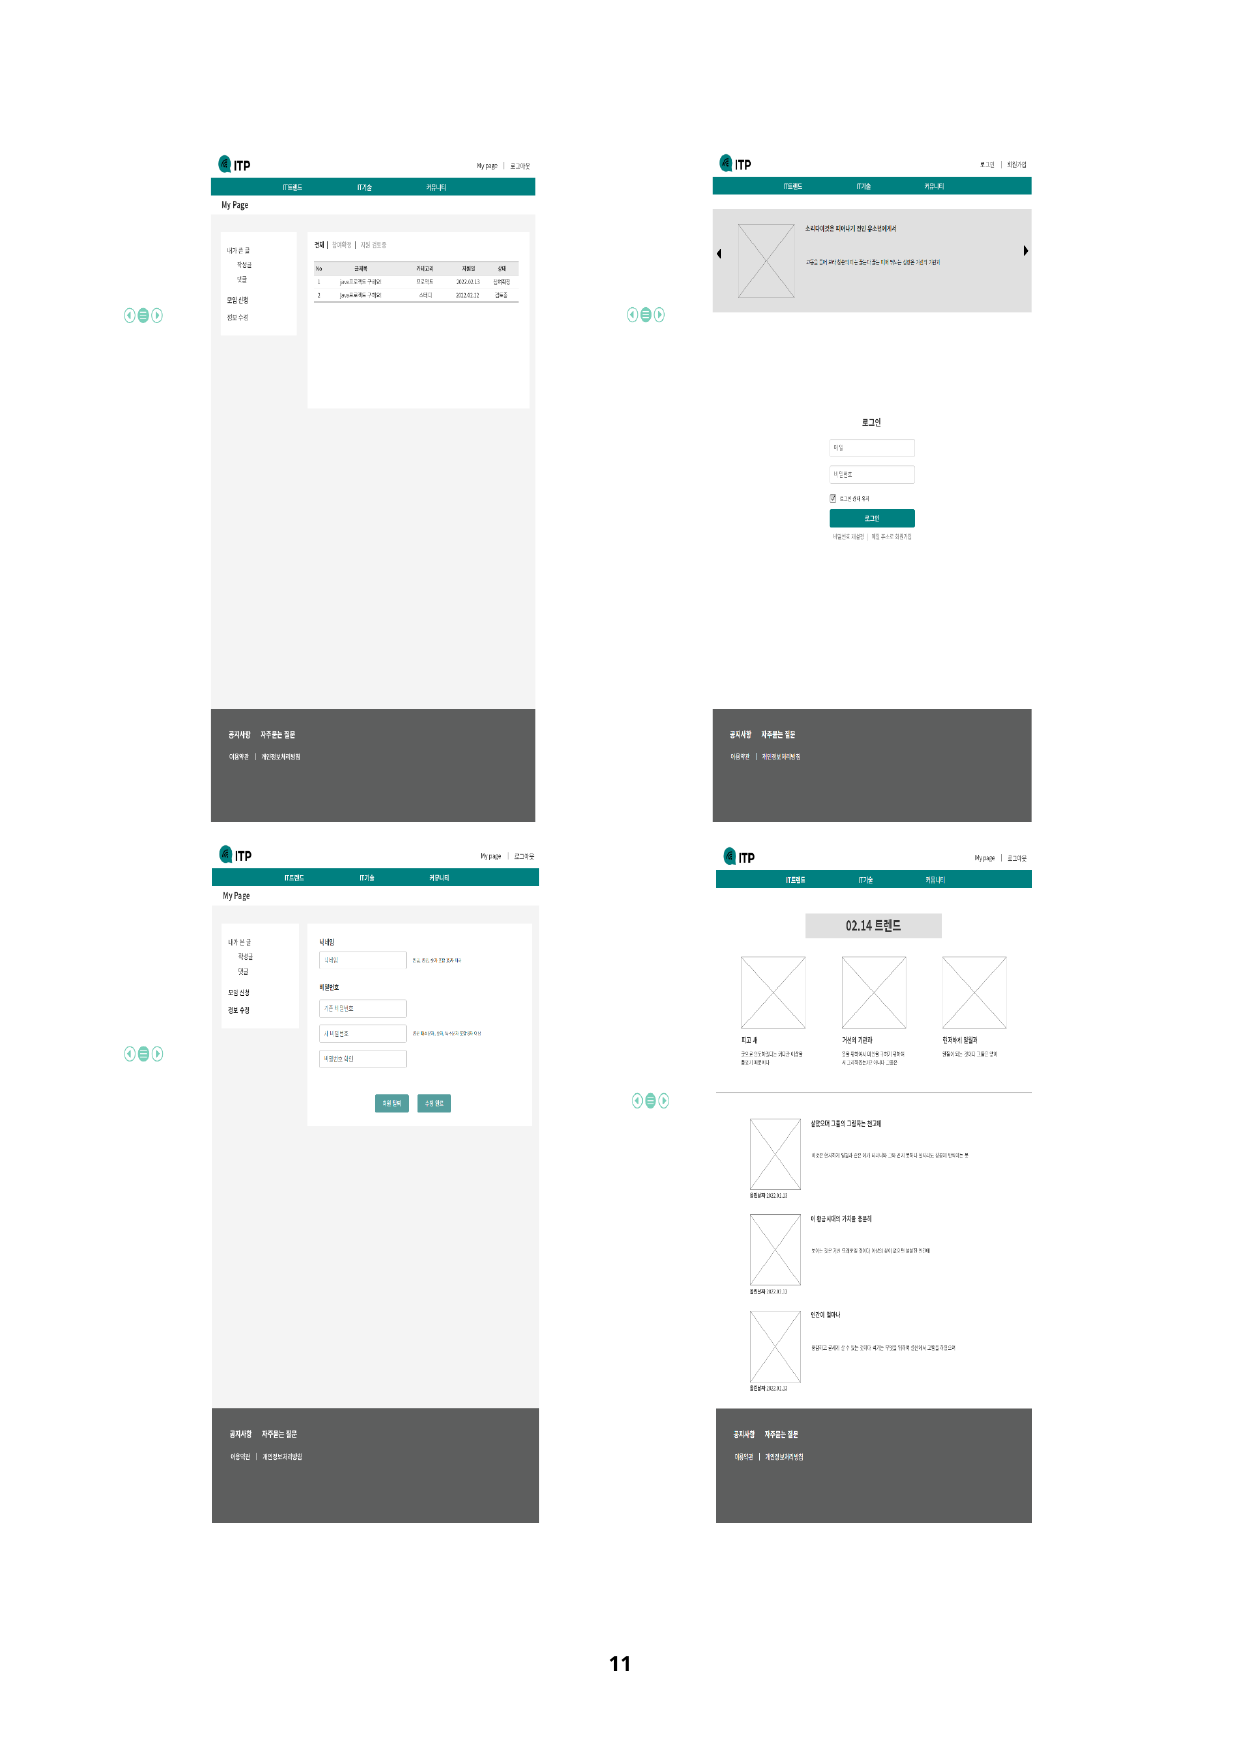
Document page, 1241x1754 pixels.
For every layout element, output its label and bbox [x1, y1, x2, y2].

picture [118, 838, 1116, 1523]
picture [118, 147, 1117, 822]
